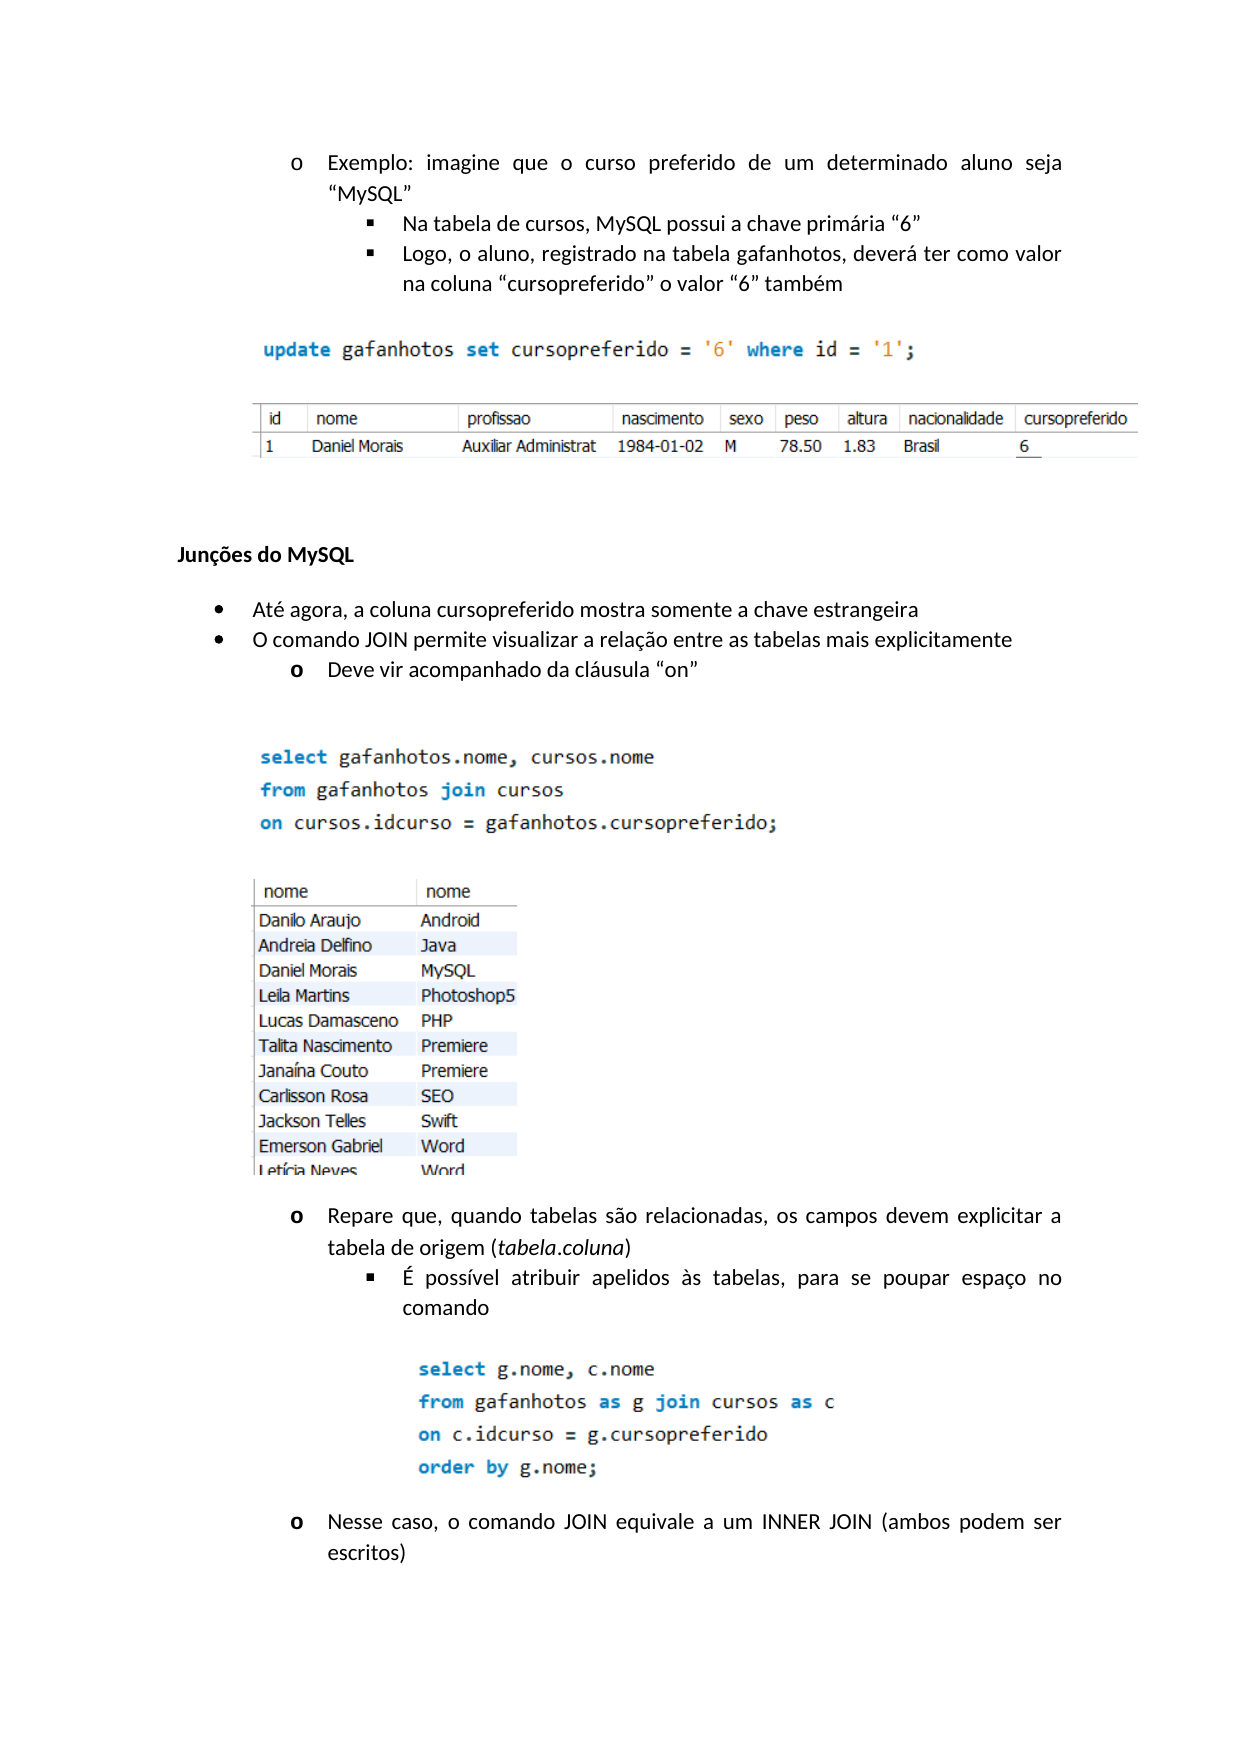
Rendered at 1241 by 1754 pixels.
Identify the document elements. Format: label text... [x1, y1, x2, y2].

list O comando JOIN permite visualizar a relação entre as tabelas mais explicitamente [215, 625, 1063, 653]
picture [252, 330, 925, 372]
list Nesse caso, o comando JOIN equivale a um INNER JOIN (ambos podem ser escritos) [290, 1507, 1063, 1566]
picture [252, 403, 1138, 458]
list É possível atribuir apelidos às tabelas, para se poupar espaço no comando [365, 1263, 1063, 1321]
picture [251, 879, 518, 1175]
list Repare que, quando tabelas são relacionadas, os campos devem explicitar a tabela de origem (tabela.coluna) [290, 1201, 1063, 1261]
list Até agora, a coluna cursopreferido mostra somente a chave estrangeira [215, 595, 1063, 623]
list Exemplo: imagine que o curso preferido de um determinado aluno seja “MySQL” [290, 148, 1063, 207]
picture [251, 742, 785, 852]
picture [402, 1353, 848, 1505]
list Logo, o aluno, registrado na tabela gafanhotos, deverá ter como valor na coluna “cursopreferido” o valor “6” também [365, 239, 1063, 298]
text Junções do MySQL [177, 540, 1063, 568]
list Deve vir acompanhado da cláusula “on” [290, 655, 1063, 684]
list Na tabela de cursos, MySQL possui a chave primária “6” [365, 209, 1063, 237]
